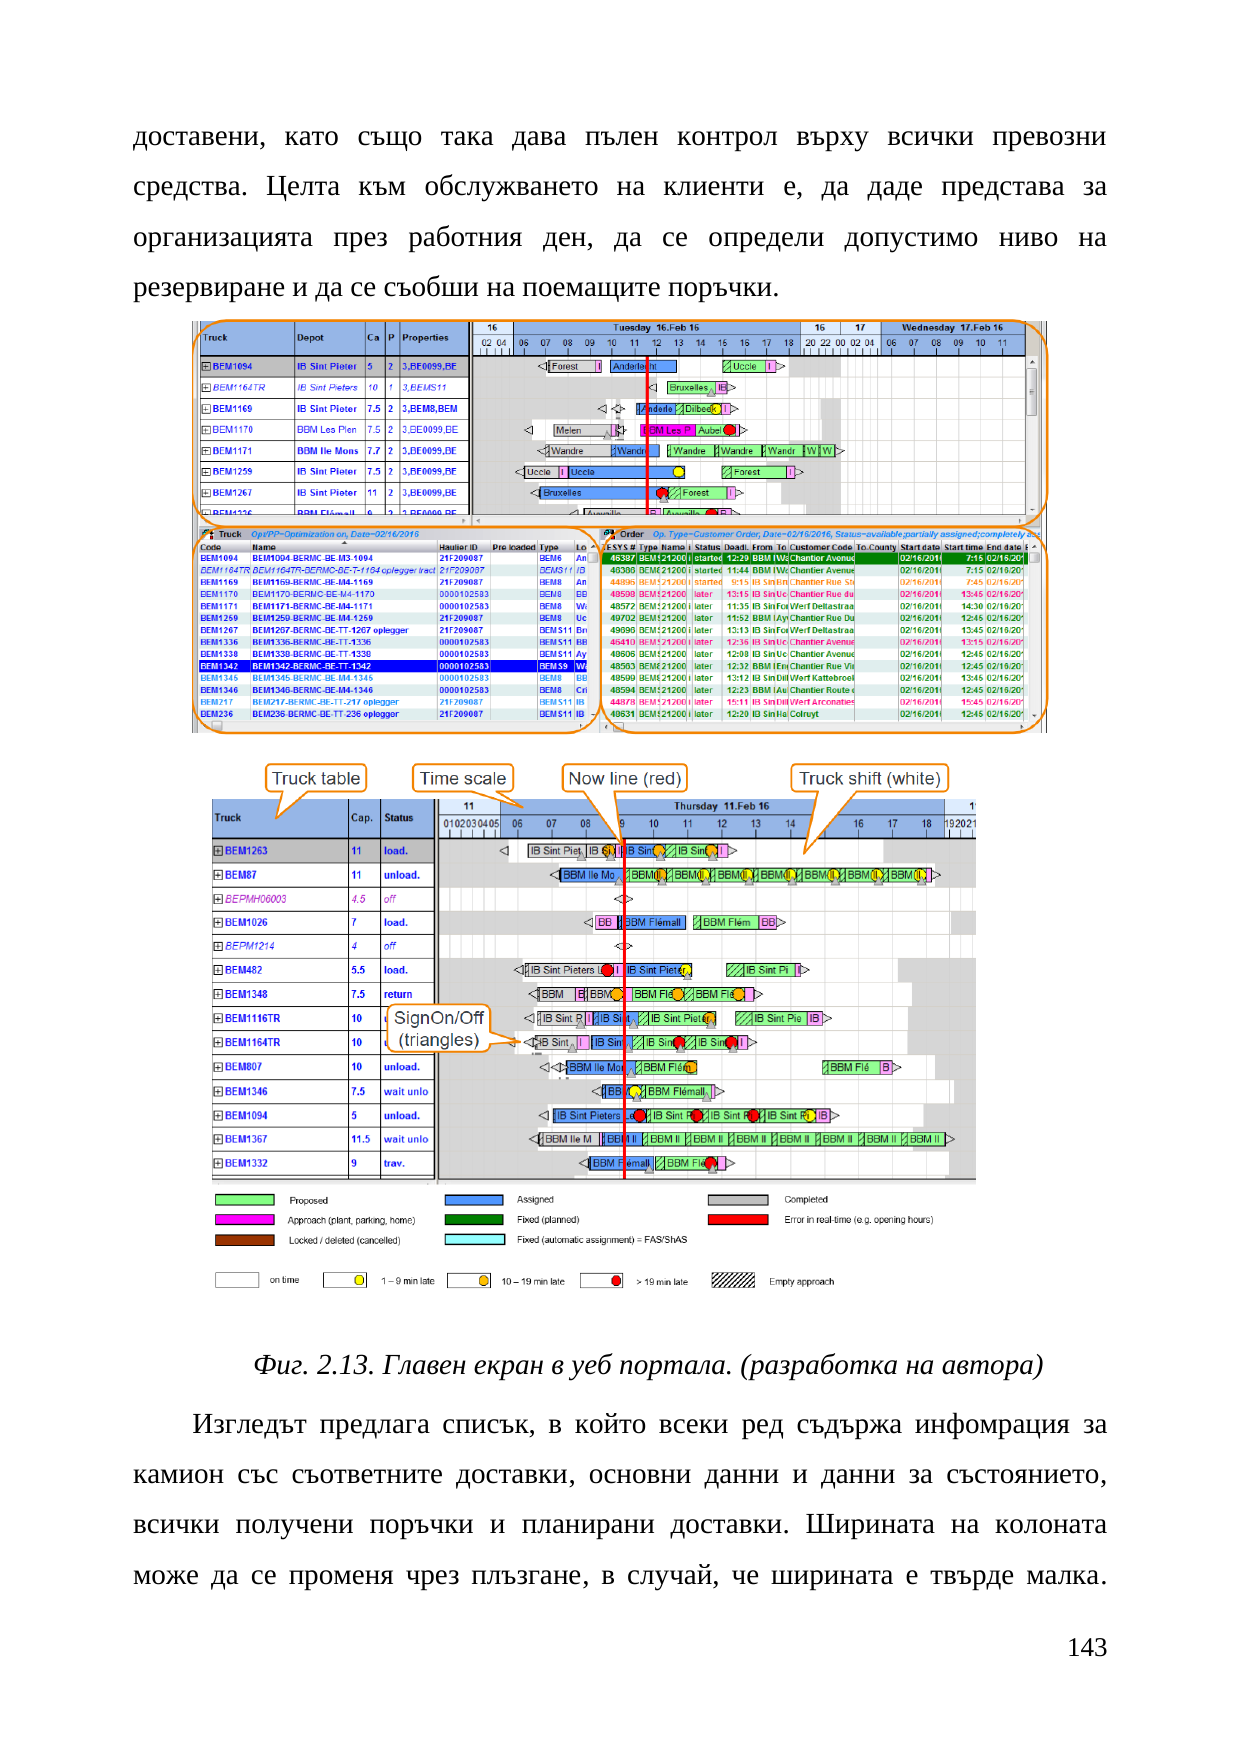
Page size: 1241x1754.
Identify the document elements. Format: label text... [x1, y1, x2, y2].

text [133, 1406, 1107, 1591]
title Фиг. 2.13. Главен екран в уеб портала. (разработка на автора) [133, 1347, 1107, 1381]
picture [192, 751, 1052, 1306]
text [133, 118, 1107, 303]
picture [192, 319, 1051, 735]
